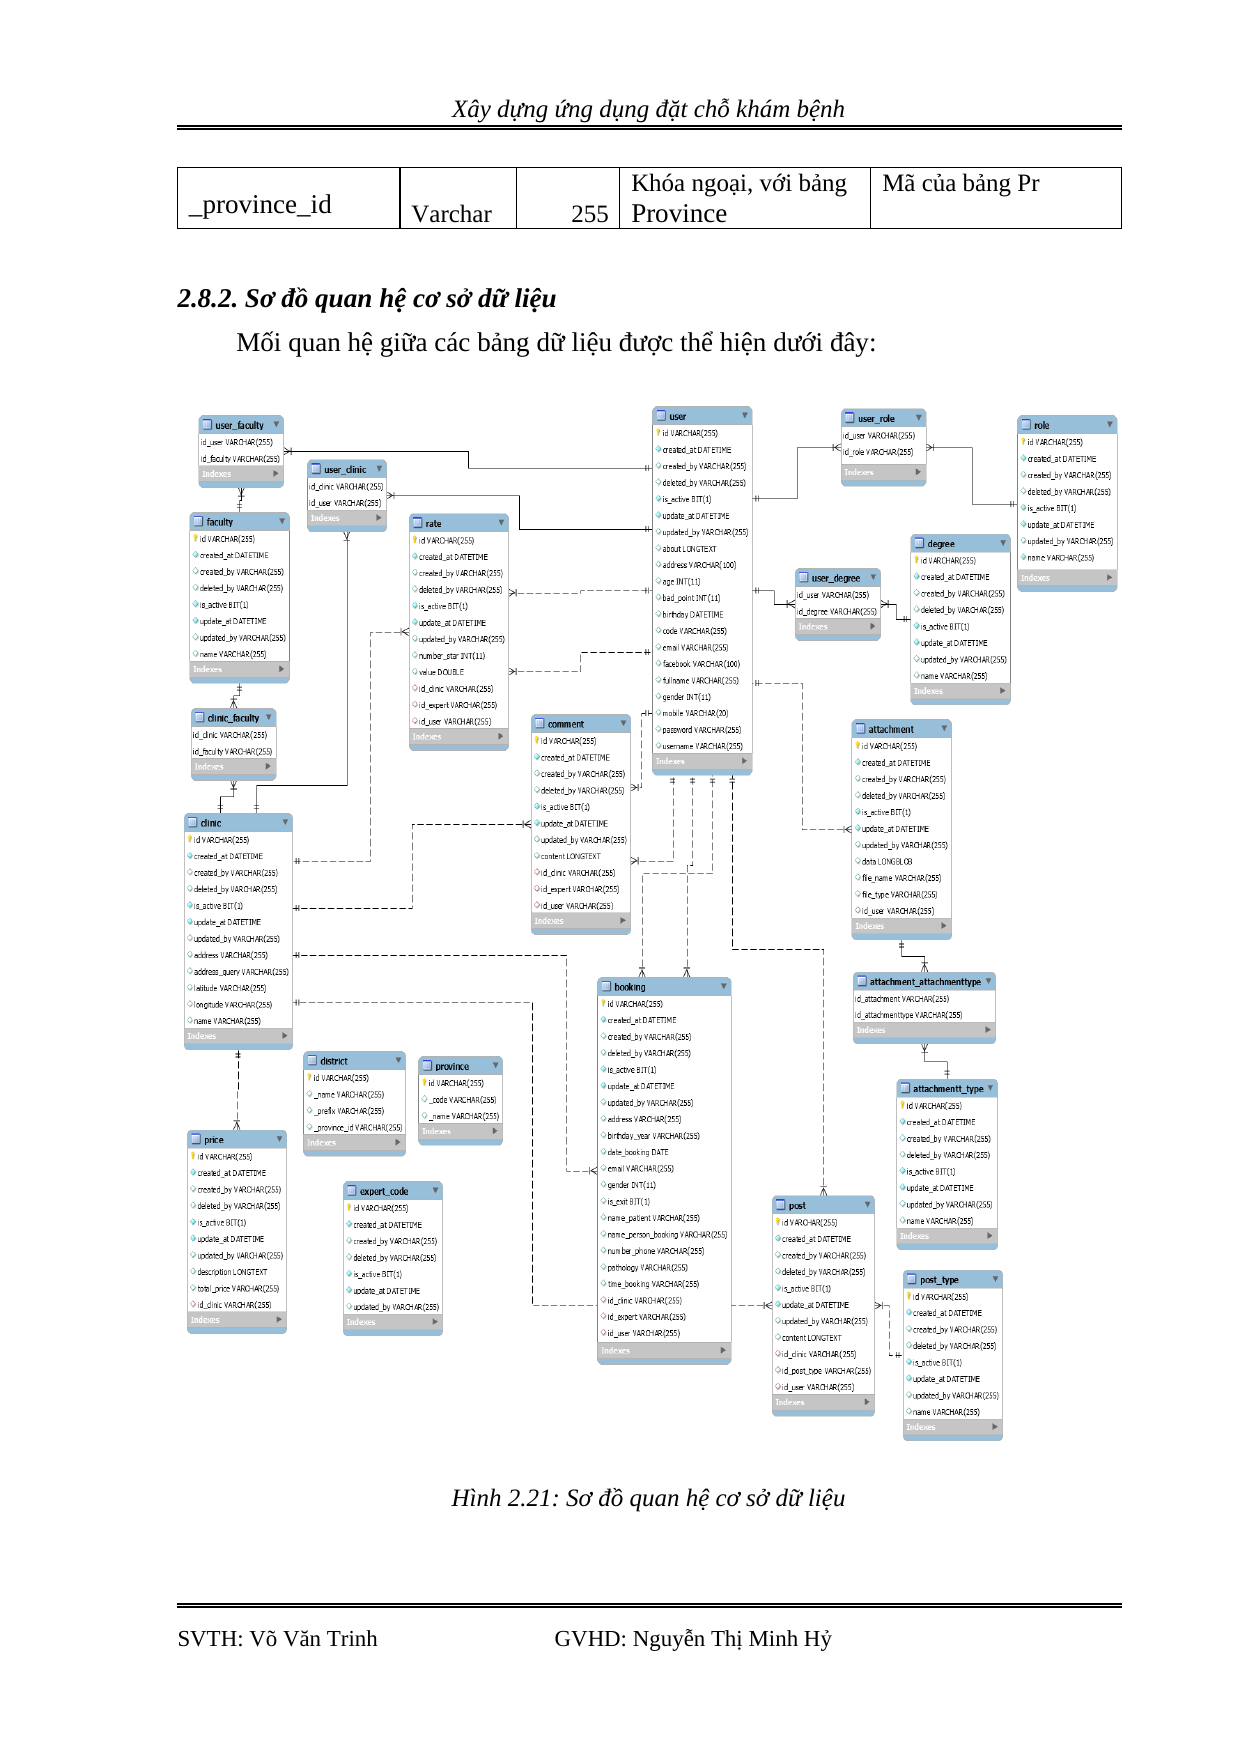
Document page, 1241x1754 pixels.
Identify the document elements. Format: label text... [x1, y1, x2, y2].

table_cell 255 [517, 168, 619, 228]
picture [177, 406, 1123, 1455]
table_cell _province_id [178, 168, 399, 228]
subtitle 2.8.2. Sơ đồ quan hệ cơ sở dữ liệu [177, 282, 1122, 313]
text Hình 2.21: Sơ đồ quan hệ cơ sở dữ liệu [177, 1483, 1122, 1512]
table_cell Khóa ngoại, với bảng Province [620, 168, 870, 228]
table_cell Varchar [401, 168, 516, 228]
text Mối quan hệ giữa các bảng dữ liệu được thể hiện dưới đây: [177, 326, 1122, 357]
table_cell Mã của bảng Pr [871, 168, 1121, 228]
